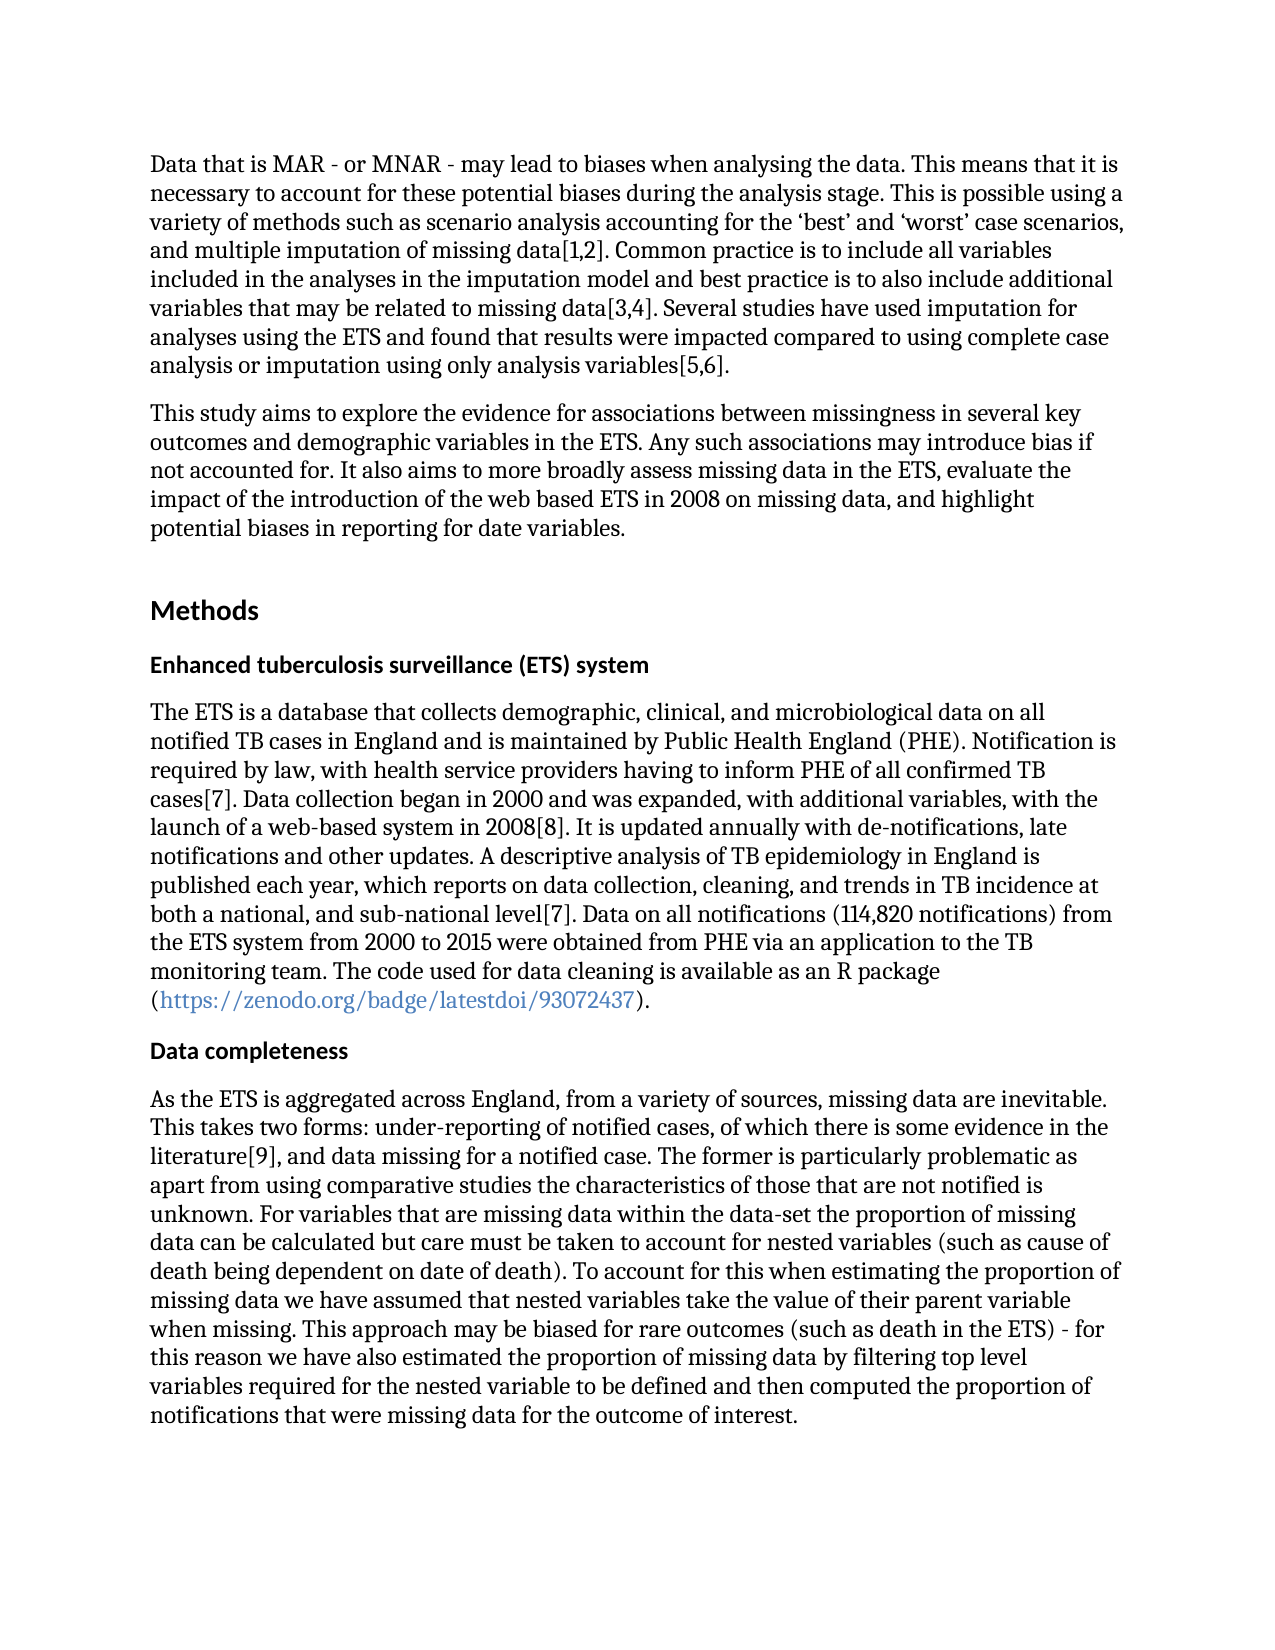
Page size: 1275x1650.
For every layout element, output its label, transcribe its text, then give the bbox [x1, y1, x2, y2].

subtitle Data completeness [150, 1035, 1125, 1066]
text The ETS is a database that collects demographic, clinical, and microbiological data on all notified TB cases in England and is maintained by Public Health England (PHE). Notification is required by law, with health service providers having to inform PHE of all confirmed TB cases[7]. Data collection began in 2000 and was expanded, with additional variables, with the launch of a web-based system in 2008[8]. It is updated annually with de-notifications, late notifications and other updates. A descriptive analysis of TB epidemiology in England is published each year, which reports on data collection, cleaning, and trends in TB incidence at both a national, and sub-national level[7]. Data on all notifications (114,820 notifications) from the ETS system from 2000 to 2015 were obtained from PHE via an application to the TB monitoring team. The code used for data cleaning is available as an R package (https://zenodo.org/badge/latestdoi/93072437). [150, 698, 1125, 1014]
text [150, 150, 1125, 380]
text As the ETS is aggregated across England, from a variety of sources, missing data are inevitable. This takes two forms: under-reporting of notified cases, of which there is some evidence in the literature[9], and data missing for a notified case. The former is particularly problematic as apart from using comparative studies the characteristics of those that are not notified is unknown. For variables that are missing data within the data-set the proportion of missing data can be calculated but care must be taken to account for nested variables (such as cause of death being dependent on date of death). To account for this when estimating the proportion of missing data we have assumed that nested variables take the value of their parent variable when missing. This approach may be biased for rare outcomes (such as death in the ETS) - for this reason we have also estimated the proportion of missing data by filtering top level variables required for the nested variable to be defined and then computed the proportion of notifications that were missing data for the outcome of interest. [150, 1084, 1125, 1429]
subtitle Enhanced tuberculosis surveillance (ETS) system [150, 649, 1125, 679]
subtitle Methods [150, 592, 1125, 628]
text This study aims to explore the evidence for associations between missingness in several key outcomes and demographic variables in the ETS. Any such associations may introduce bias if not accounted for. It also aims to more broadly assess missing data in the ETS, evaluate the impact of the introduction of the web based ETS in 2008 on missing data, and highlight potential biases in reporting for date variables. [150, 399, 1125, 542]
